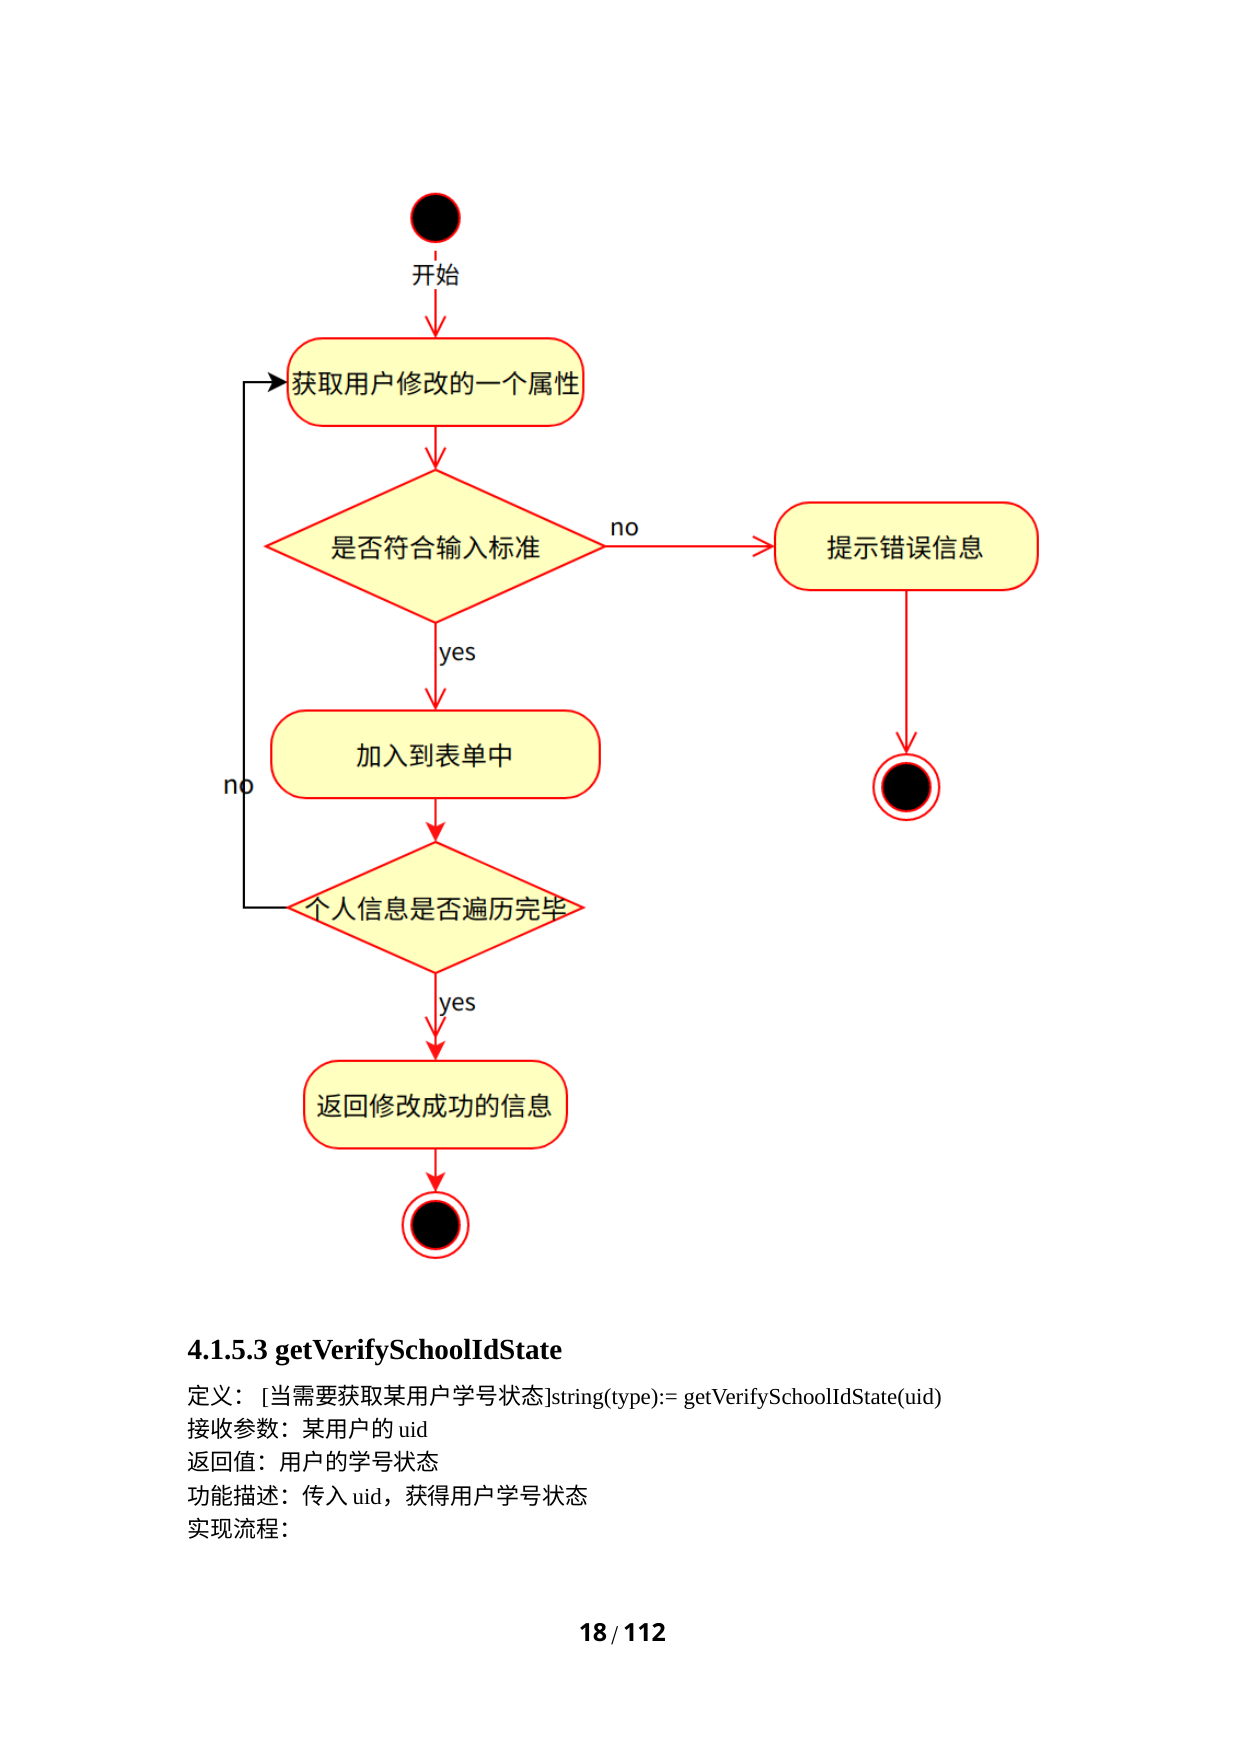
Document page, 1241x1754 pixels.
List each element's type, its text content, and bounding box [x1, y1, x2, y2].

text 4.1.5.3 getVerifySchoolIdState [187, 1332, 1053, 1365]
text 返回值：用户的学号状态 [187, 1444, 1053, 1477]
picture [187, 150, 1074, 1305]
text 实现流程： [187, 1511, 1053, 1544]
text 功能描述：传入uid，获得用户学号状态 [187, 1477, 1053, 1511]
text 定义： [当需要获取某用户学号状态]string(type):= getVerifySchoolIdState(uid) [187, 1378, 1053, 1411]
text 接收参数：某用户的uid [187, 1411, 1053, 1444]
